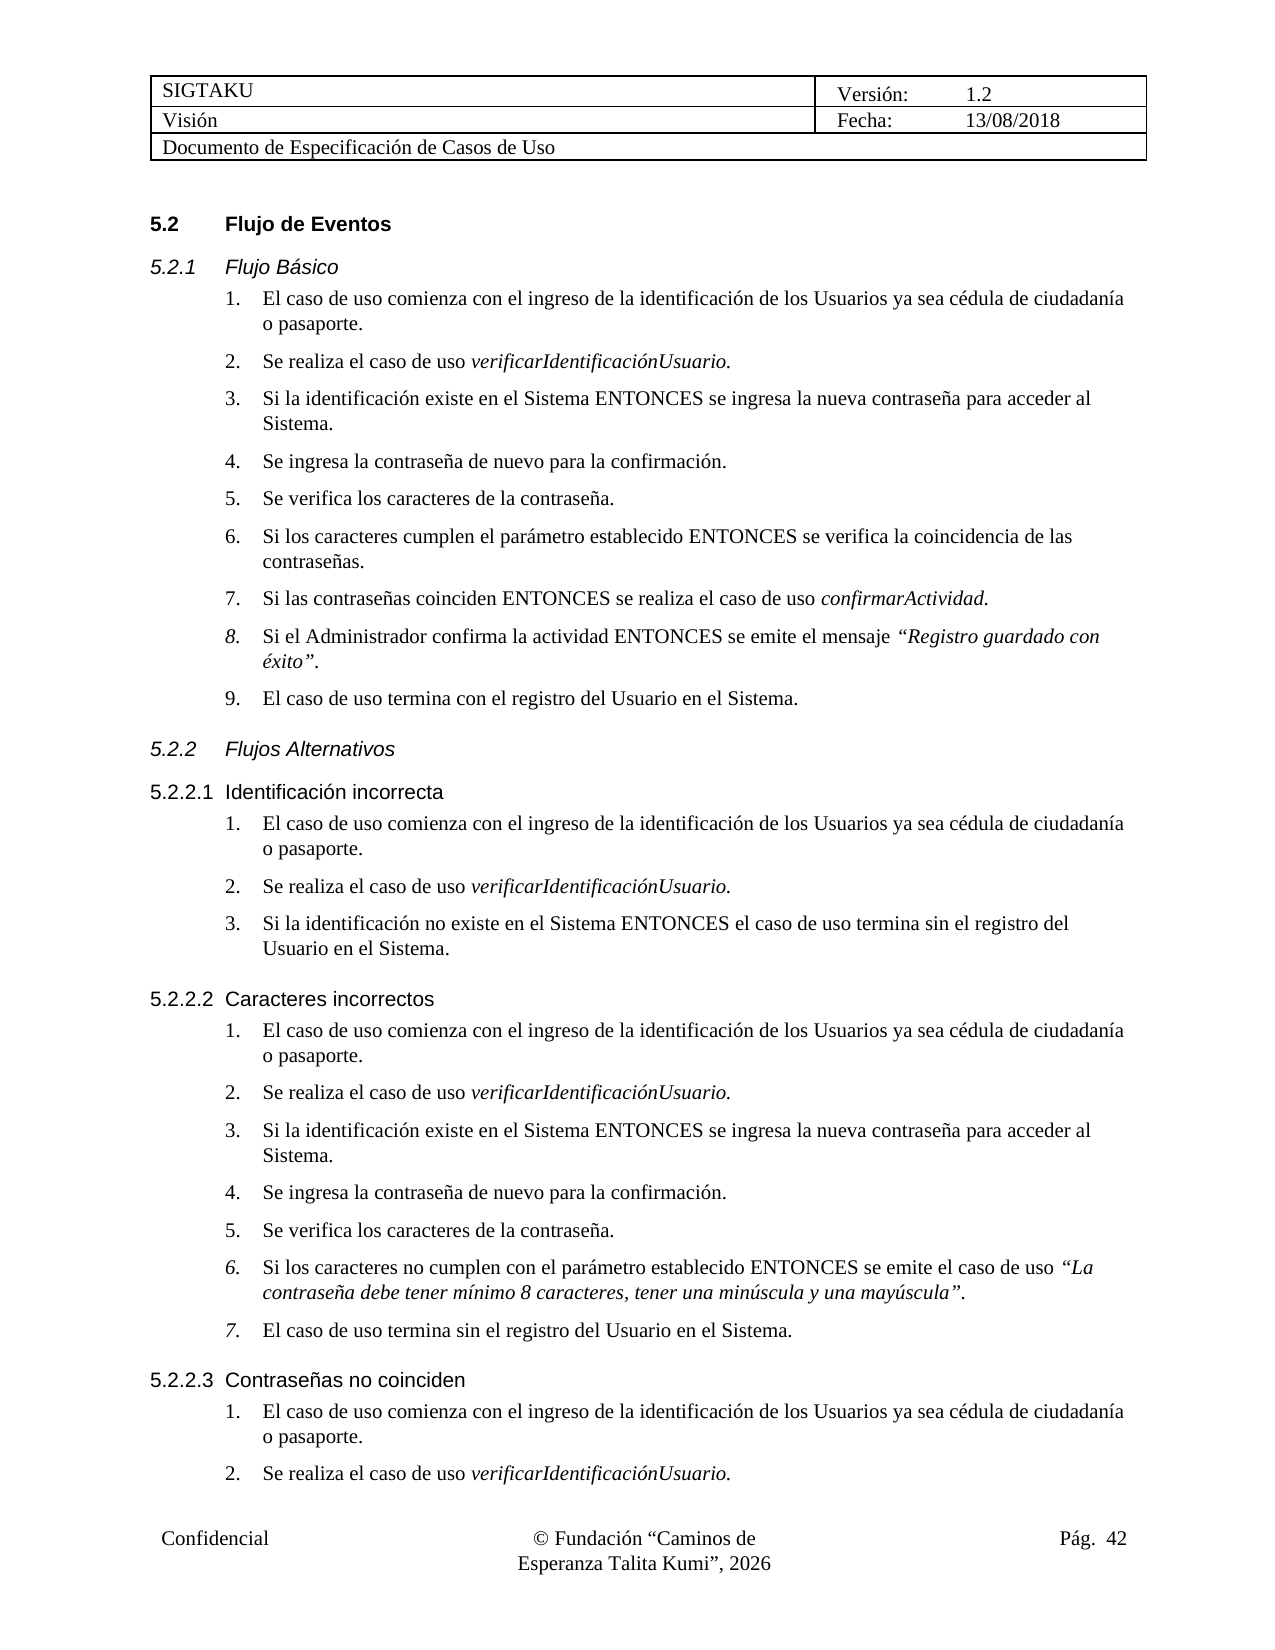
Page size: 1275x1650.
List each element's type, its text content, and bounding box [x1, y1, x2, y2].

list El caso de uso termina sin el registro del Usuario en el Sistema. [225, 1317, 1125, 1342]
list Si los caracteres cumplen el parámetro establecido ENTONCES se verifica la coincidencia de las contraseñas. [225, 523, 1125, 573]
list Se realiza el caso de uso verificarIdentificaciónUsuario. [225, 1460, 1125, 1485]
list El caso de uso termina con el registro del Usuario en el Sistema. [225, 685, 1125, 710]
subtitle Flujo de Eventos [150, 210, 1125, 235]
list El caso de uso comienza con el ingreso de la identificación de los Usuarios ya sea cédula de ciudadanía o pasaporte. [225, 1017, 1125, 1067]
subtitle Identificación incorrecta [150, 779, 1125, 804]
list Si el Administrador confirma la actividad ENTONCES se emite el mensaje “Registro guardado con éxito”. [225, 623, 1125, 673]
subtitle Caracteres incorrectos [150, 985, 1125, 1010]
list Si los caracteres no cumplen con el parámetro establecido ENTONCES se emite el caso de uso “La contraseña debe tener mínimo 8 caracteres, tener una minúscula y una mayúscula”. [225, 1254, 1125, 1304]
subtitle Flujos Alternativos [150, 735, 1125, 760]
subtitle Flujo Básico [150, 254, 1125, 279]
list Se realiza el caso de uso verificarIdentificaciónUsuario. [225, 1079, 1125, 1104]
list Se realiza el caso de uso verificarIdentificaciónUsuario. [225, 873, 1125, 898]
list Si la identificación no existe en el Sistema ENTONCES el caso de uso termina sin el registro del Usuario en el Sistema. [225, 910, 1125, 960]
list Se ingresa la contraseña de nuevo para la confirmación. [225, 1179, 1125, 1204]
list Si la identificación existe en el Sistema ENTONCES se ingresa la nueva contraseña para acceder al Sistema. [225, 385, 1125, 435]
list El caso de uso comienza con el ingreso de la identificación de los Usuarios ya sea cédula de ciudadanía o pasaporte. [225, 285, 1125, 335]
subtitle Contraseñas no coinciden [150, 1367, 1125, 1392]
list Se realiza el caso de uso verificarIdentificaciónUsuario. [225, 348, 1125, 373]
list El caso de uso comienza con el ingreso de la identificación de los Usuarios ya sea cédula de ciudadanía o pasaporte. [225, 1398, 1125, 1448]
list Se verifica los caracteres de la contraseña. [225, 485, 1125, 510]
list El caso de uso comienza con el ingreso de la identificación de los Usuarios ya sea cédula de ciudadanía o pasaporte. [225, 810, 1125, 860]
list Se ingresa la contraseña de nuevo para la confirmación. [225, 448, 1125, 473]
list Si la identificación existe en el Sistema ENTONCES se ingresa la nueva contraseña para acceder al Sistema. [225, 1117, 1125, 1167]
list Si las contraseñas coinciden ENTONCES se realiza el caso de uso confirmarActividad. [225, 585, 1125, 610]
list Se verifica los caracteres de la contraseña. [225, 1217, 1125, 1242]
